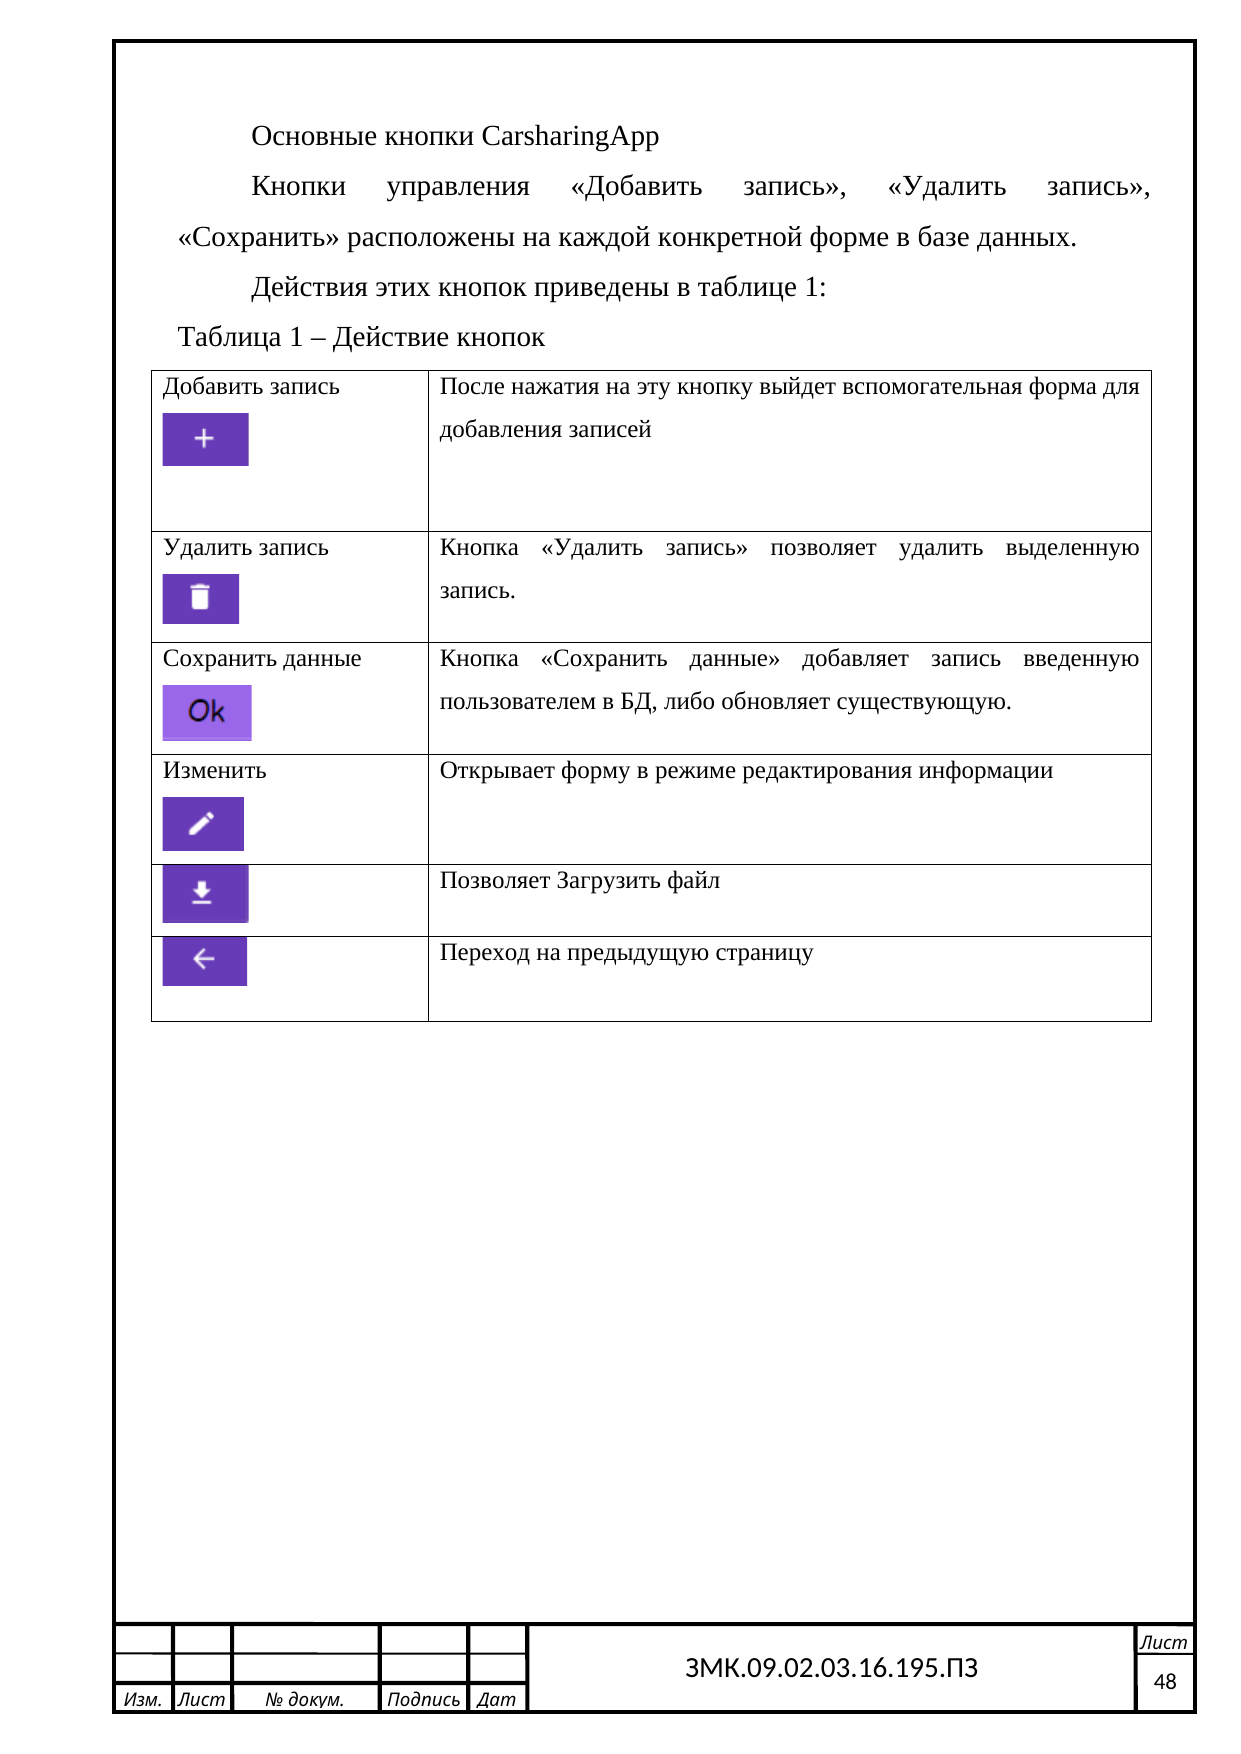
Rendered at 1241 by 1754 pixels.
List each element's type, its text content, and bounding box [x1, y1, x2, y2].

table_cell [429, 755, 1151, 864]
text Таблица 1 – Действие кнопок [177, 319, 1152, 353]
picture [162, 937, 248, 986]
picture [162, 685, 252, 741]
text Действия этих кнопок приведены в таблице 1: [177, 269, 1152, 303]
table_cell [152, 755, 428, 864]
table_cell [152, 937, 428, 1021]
text Кнопки управления «Добавить запись», «Удалить запись», «Сохранить» расположены на каждой конкретной форме в базе данных. [177, 168, 1152, 252]
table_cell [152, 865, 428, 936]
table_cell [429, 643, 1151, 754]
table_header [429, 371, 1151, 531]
picture [162, 574, 240, 624]
picture [162, 413, 249, 466]
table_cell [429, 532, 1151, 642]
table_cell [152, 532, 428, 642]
picture [162, 865, 249, 923]
picture [162, 797, 244, 851]
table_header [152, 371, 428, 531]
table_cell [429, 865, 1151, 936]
text Основные кнопки CarsharingApp [177, 118, 1152, 152]
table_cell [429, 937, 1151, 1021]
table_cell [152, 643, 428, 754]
